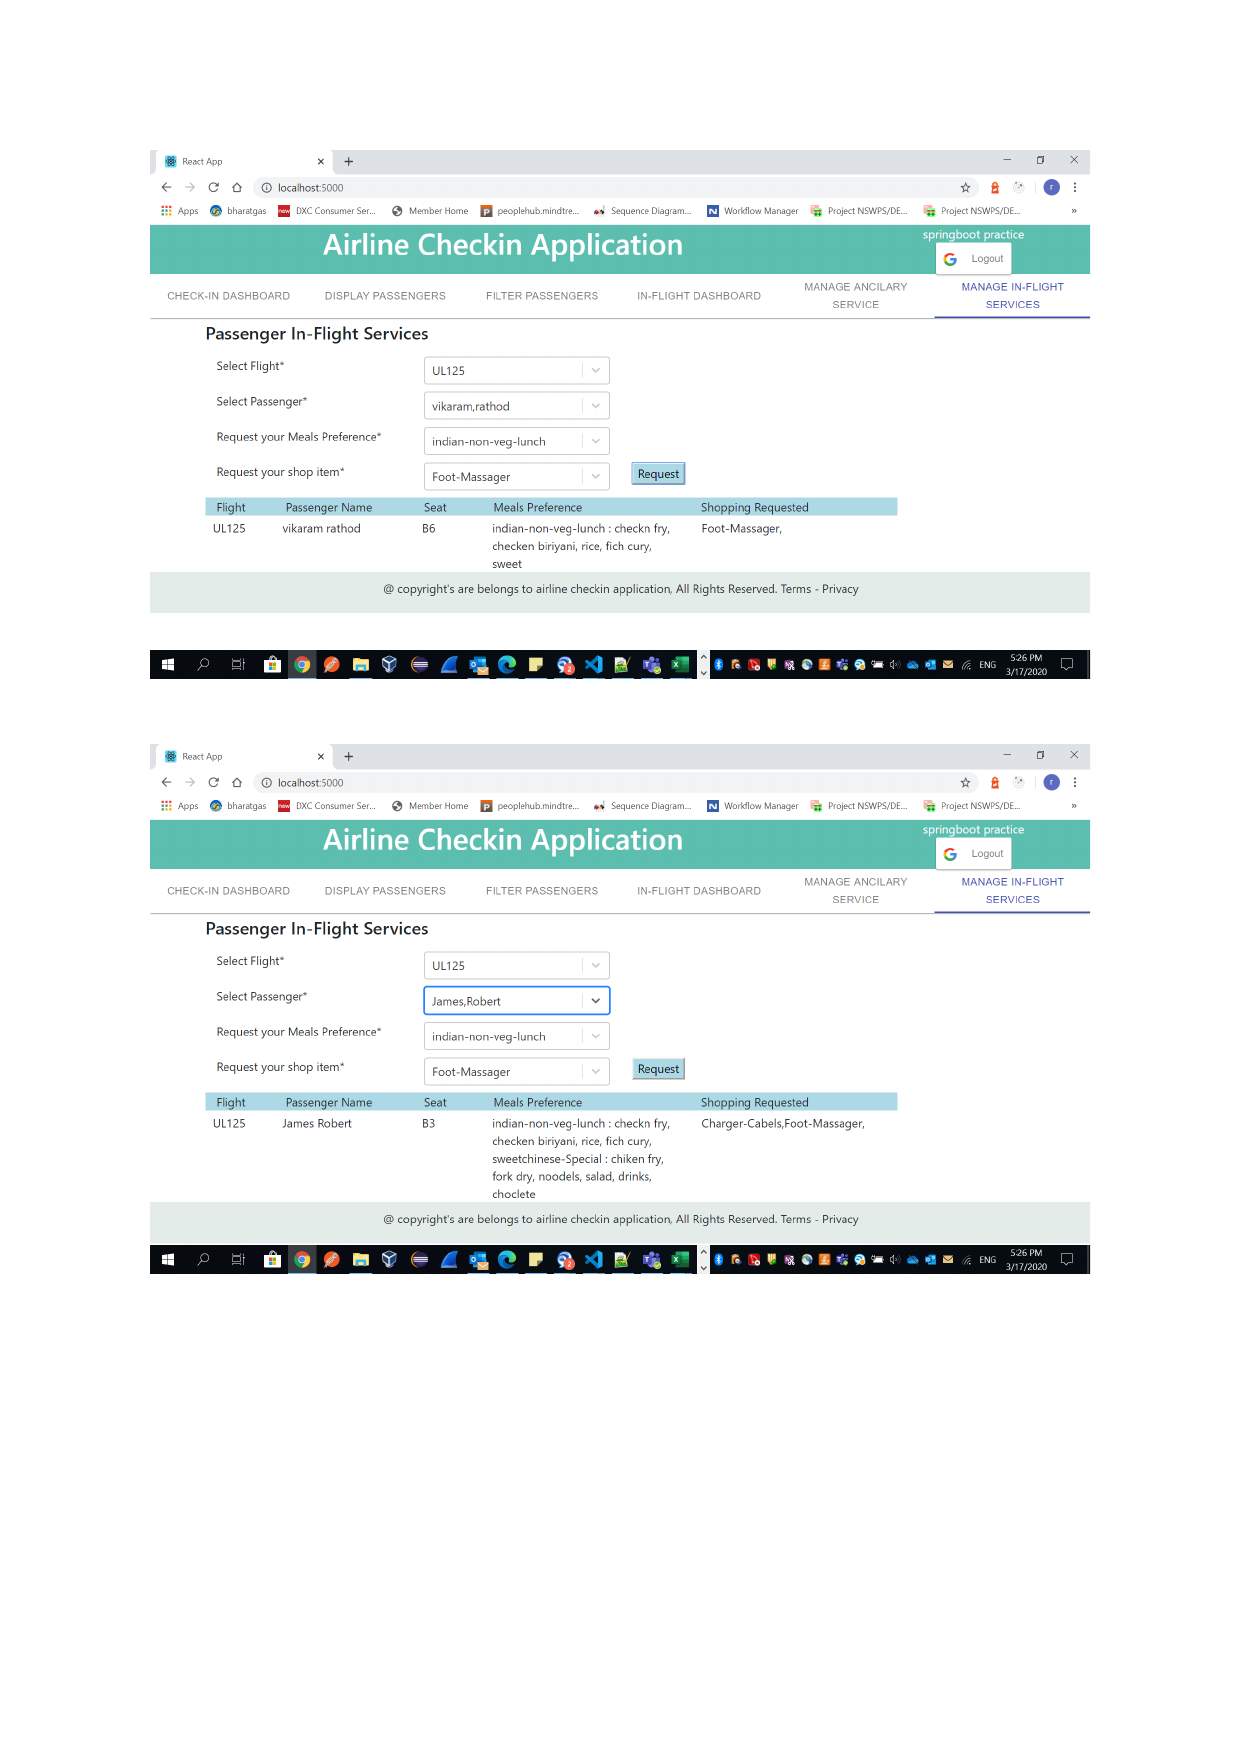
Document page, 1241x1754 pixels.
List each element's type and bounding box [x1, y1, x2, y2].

picture [150, 150, 1091, 679]
picture [150, 744, 1091, 1274]
